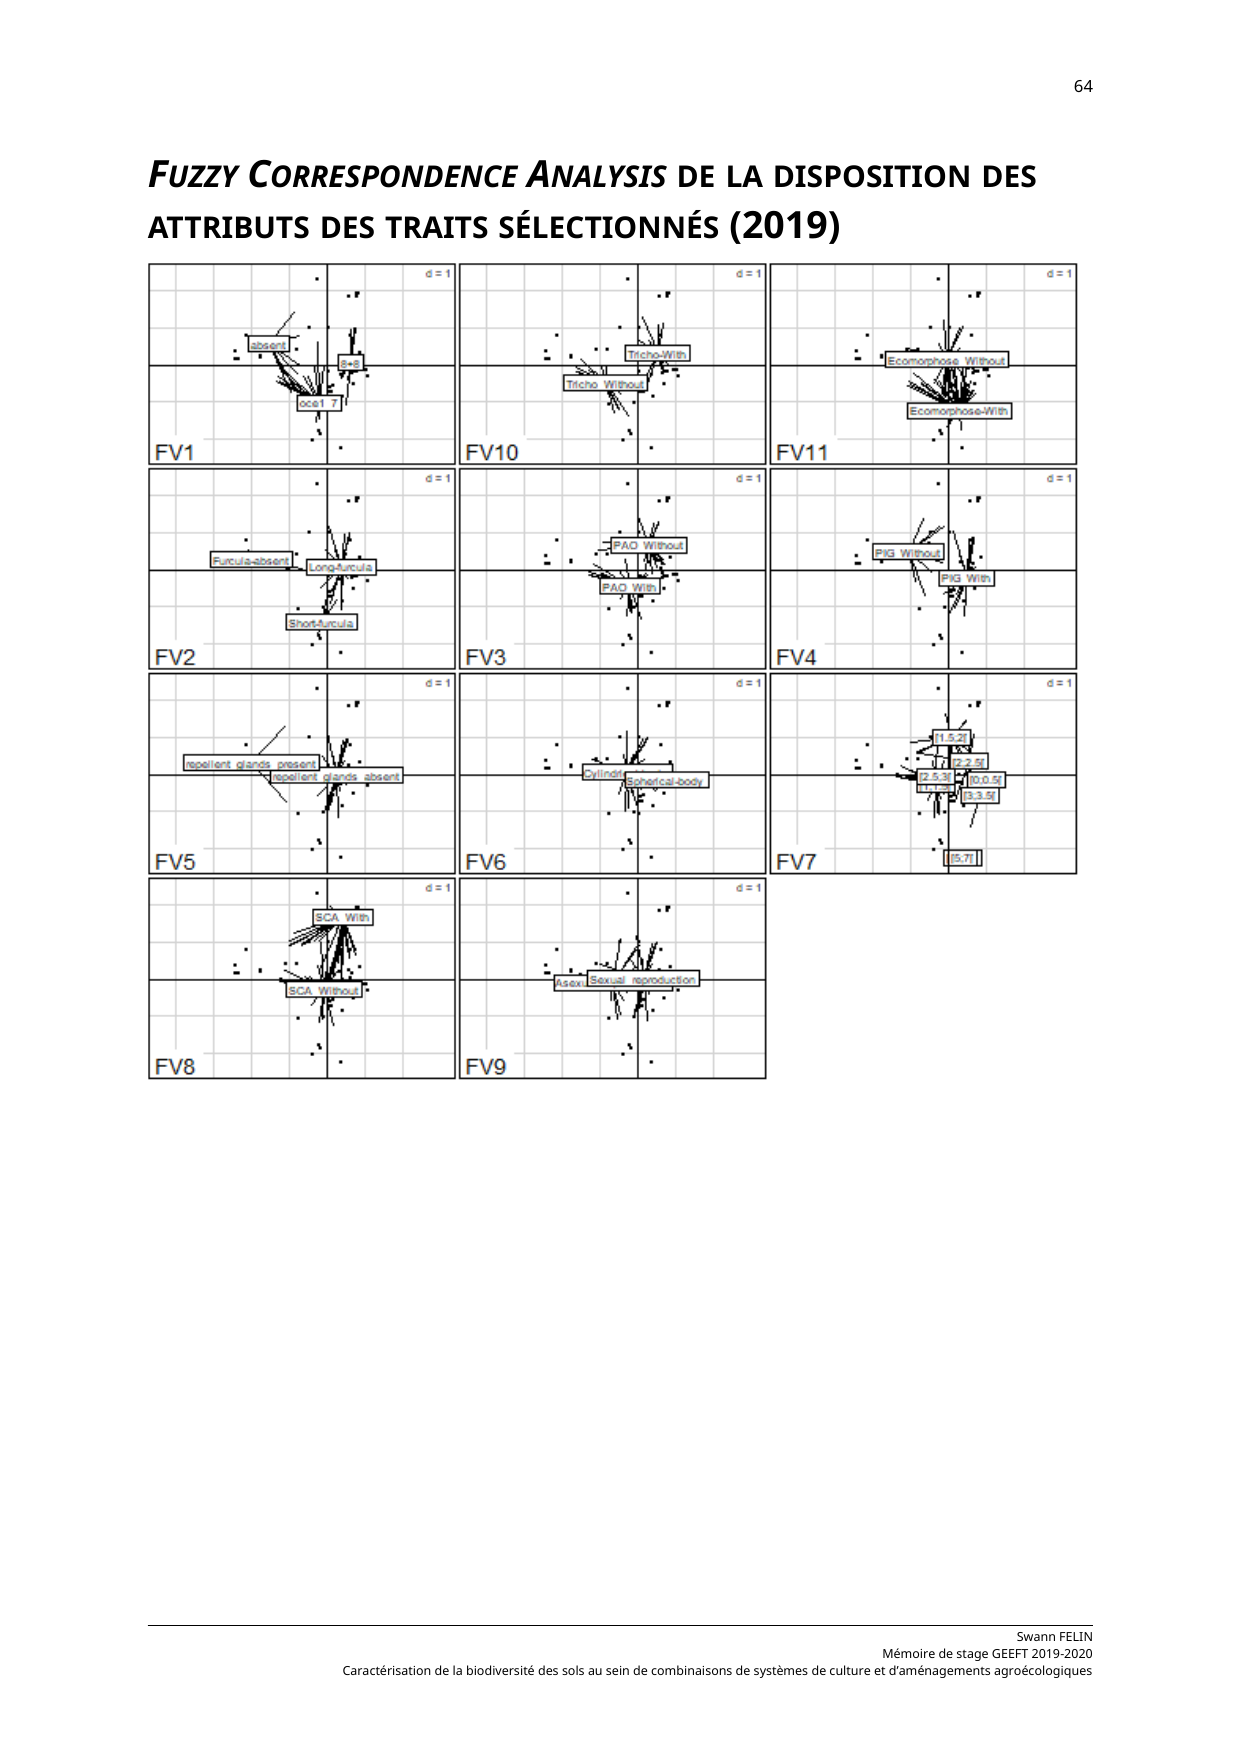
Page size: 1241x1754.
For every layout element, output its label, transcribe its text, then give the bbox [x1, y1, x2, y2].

text Fuzzy Correspondence Analysis de la disposition des attributs des traits sélectionnés (2019) [148, 148, 1093, 250]
picture [147, 262, 1079, 1081]
